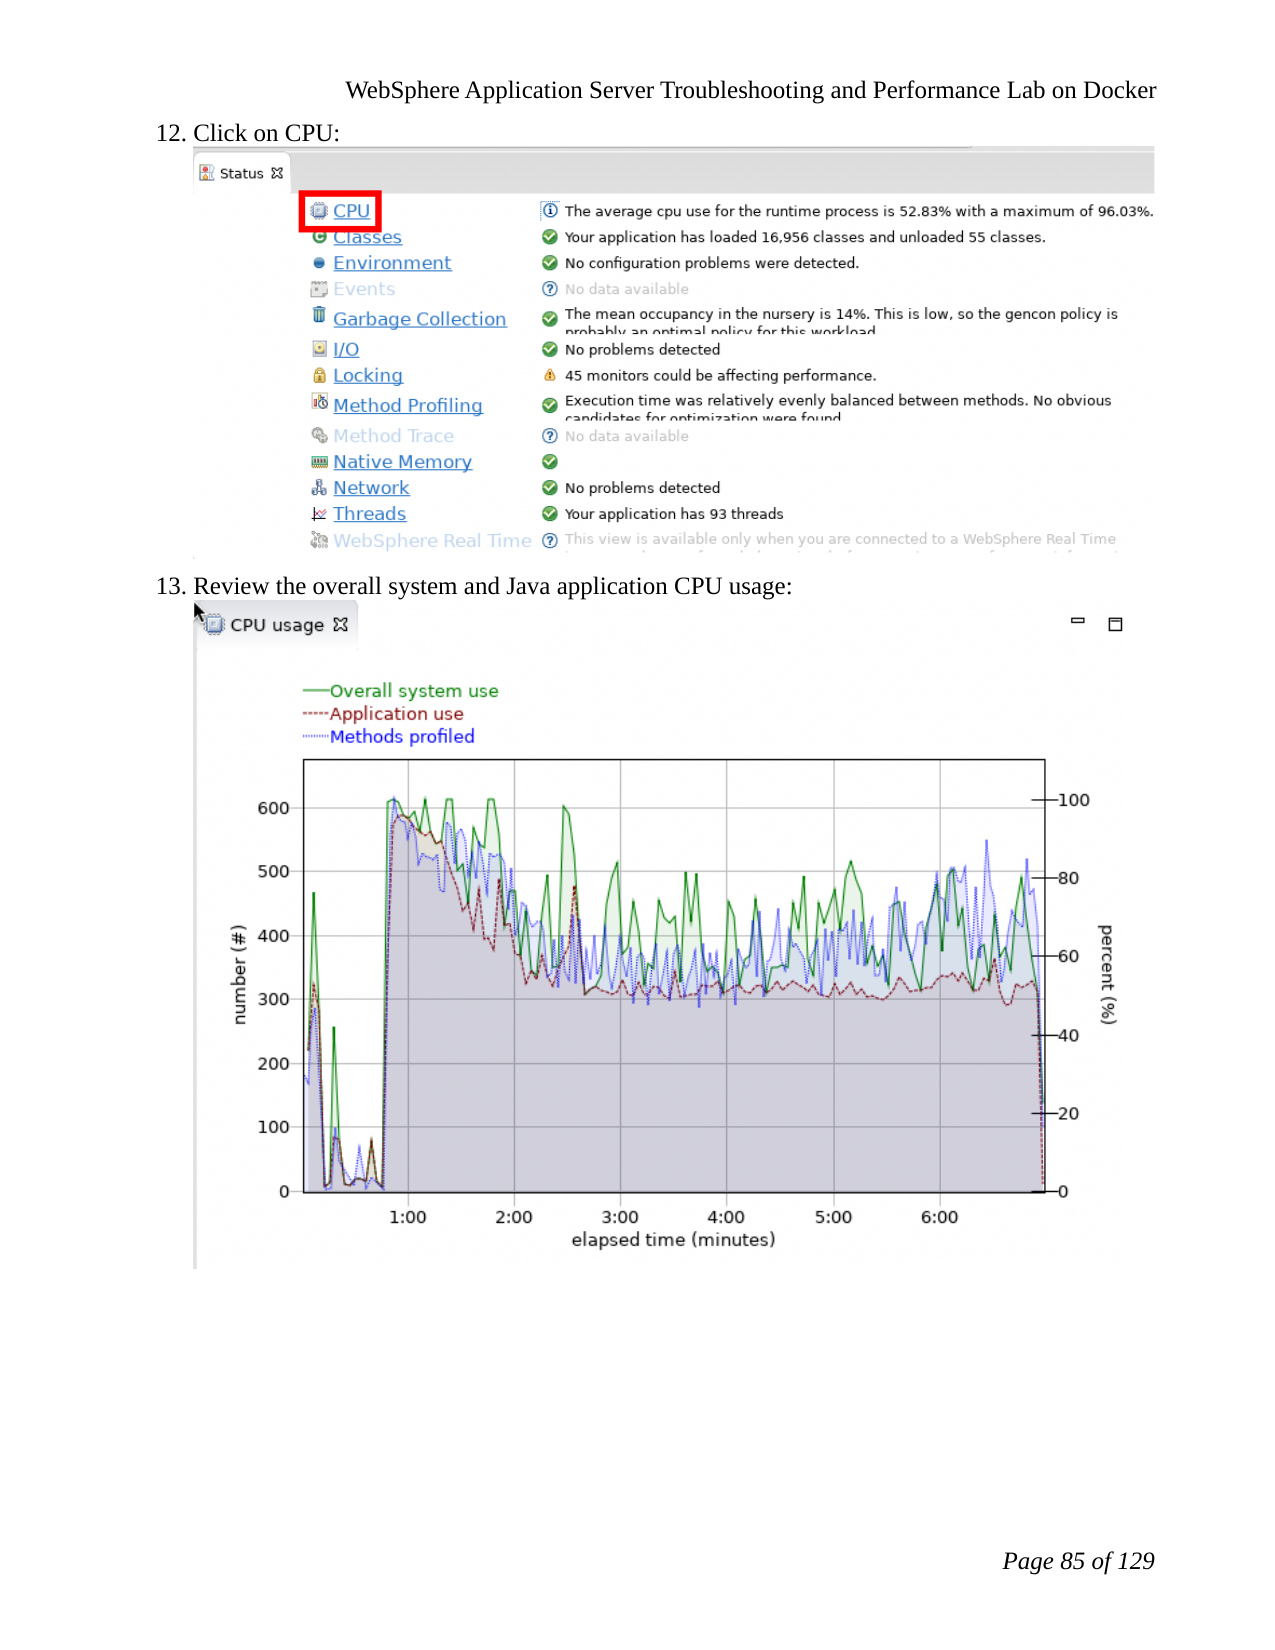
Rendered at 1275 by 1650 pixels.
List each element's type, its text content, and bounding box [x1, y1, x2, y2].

picture [193, 600, 1125, 1269]
picture [193, 146, 1155, 559]
